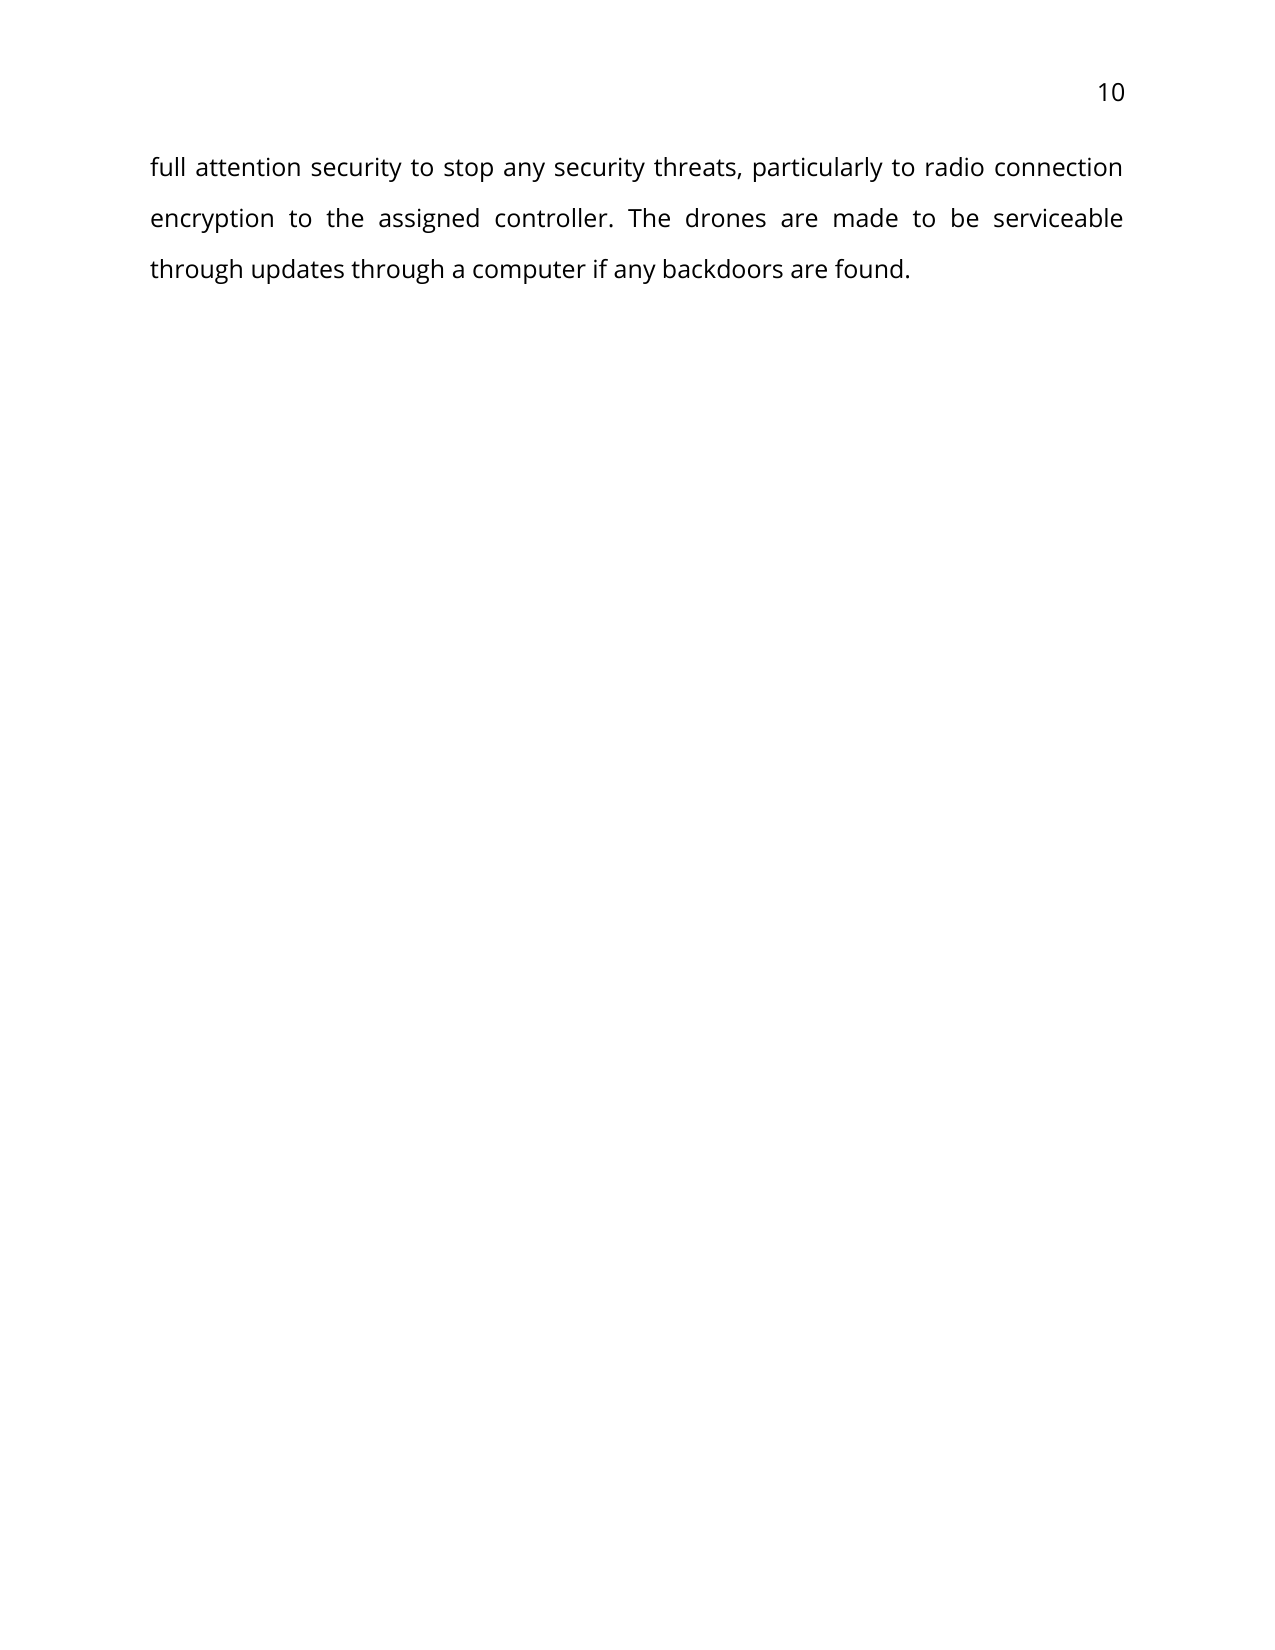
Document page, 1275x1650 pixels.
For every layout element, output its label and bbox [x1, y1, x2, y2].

text [150, 150, 1125, 286]
